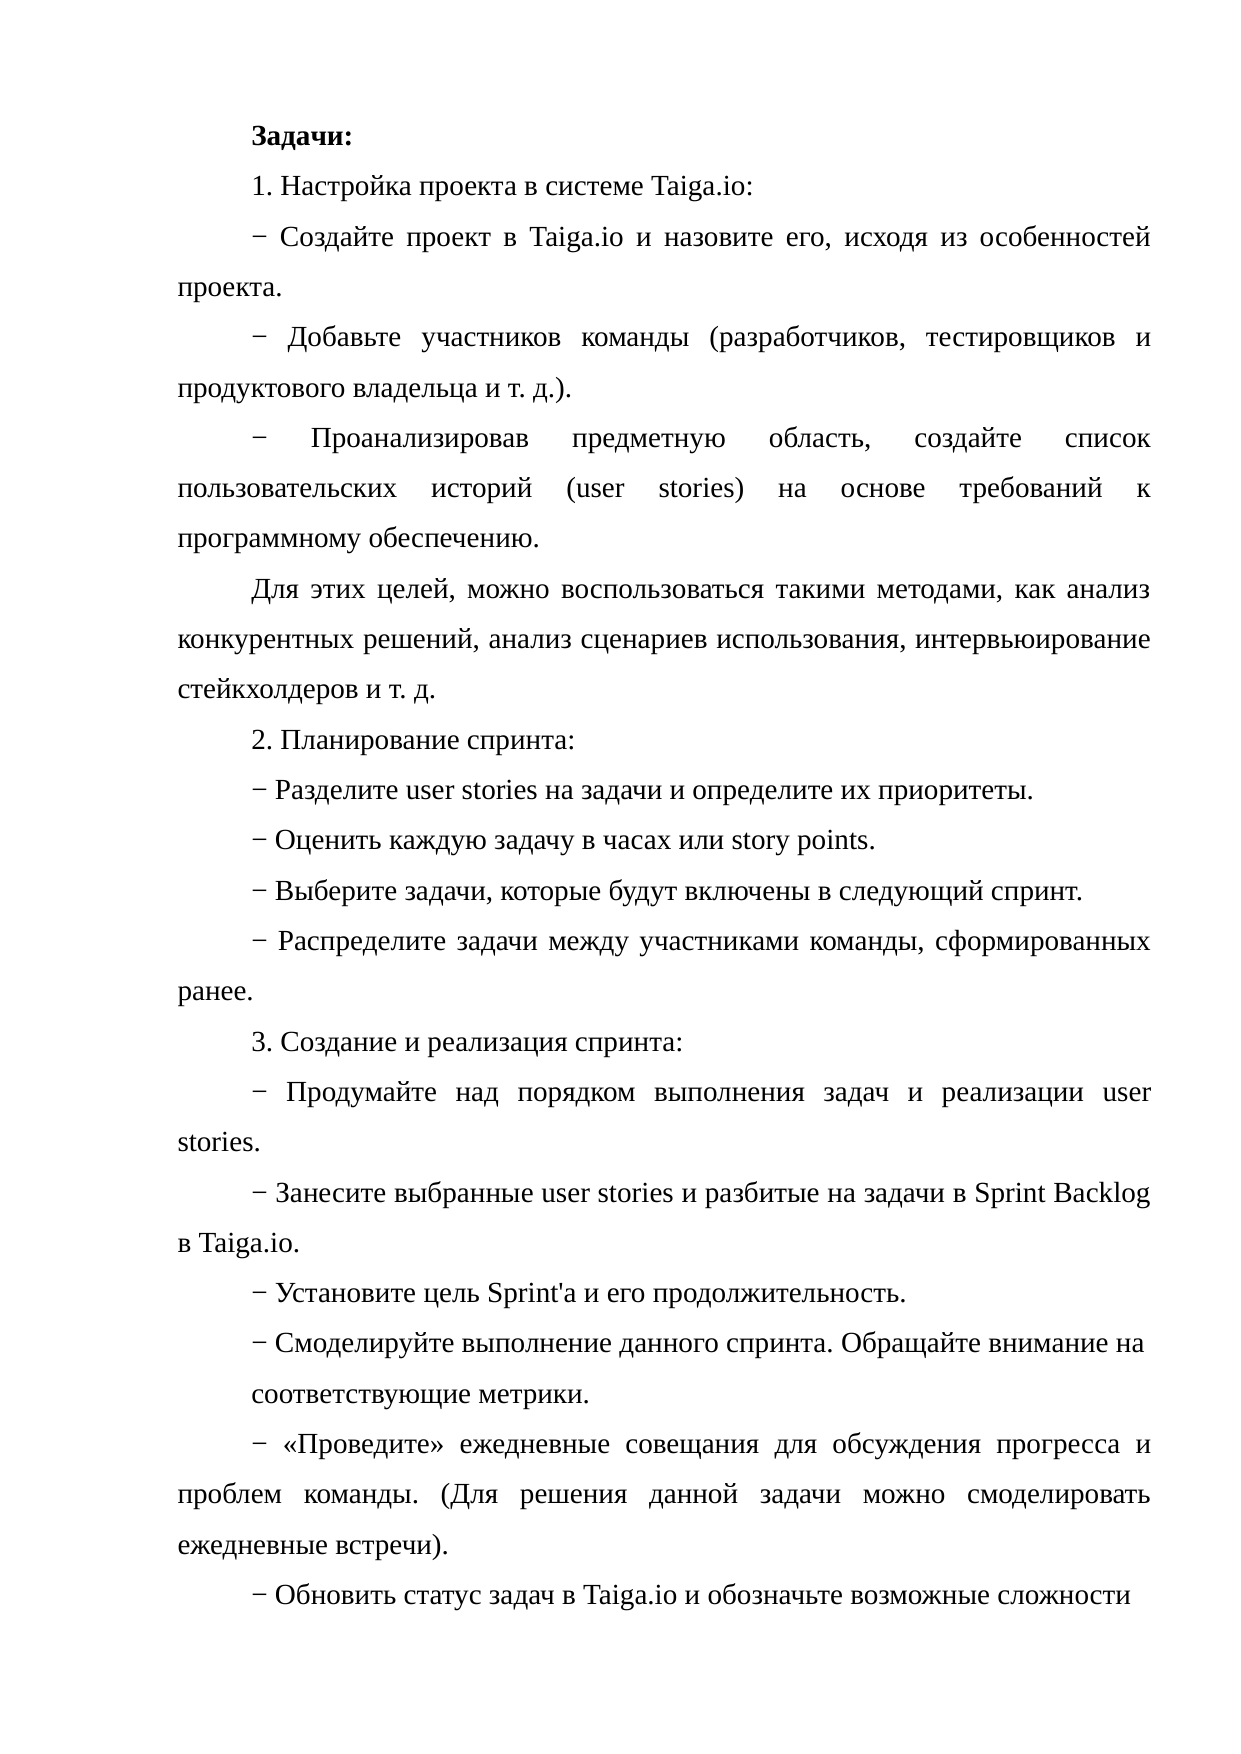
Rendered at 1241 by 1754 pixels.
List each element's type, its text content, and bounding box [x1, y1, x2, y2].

text − Установите цель Sprint'а и его продолжительность. [177, 1275, 1152, 1309]
text 2. Планирование спринта: [177, 722, 1152, 755]
text − Продумайте над порядком выполнения задач и реализации user stories. [177, 1074, 1152, 1158]
text − Создайте проект в Taiga.io и назовите его, исходя из особенностей проекта. [177, 219, 1152, 303]
text − Оценить каждую задачу в часах или story points. [177, 822, 1152, 856]
text 3. Создание и реализация спринта: [177, 1024, 1152, 1057]
text − Занесите выбранные user stories и разбитые на задачи в Sprint Backlog в Taiga.io. [177, 1175, 1152, 1258]
text − Обновить статус задач в Taiga.io и обозначьте возможные сложности [177, 1577, 1152, 1611]
text − Выберите задачи, которые будут включены в следующий спринт. [177, 873, 1152, 906]
text соответствующие метрики. [177, 1376, 1152, 1409]
text − Смоделируйте выполнение данного спринта. Обращайте внимание на [177, 1326, 1152, 1359]
text 1. Настройка проекта в системе Taiga.io: [177, 168, 1152, 202]
text Задачи: [177, 118, 1152, 152]
text − Проанализировав предметную область, создайте список пользовательских историй (user stories) на основе требований к программному обеспечению. [177, 420, 1152, 554]
text Для этих целей, можно воспользоваться такими методами, как анализ конкурентных решений, анализ сценариев использования, интервьюирование стейкхолдеров и т. д. [177, 571, 1152, 705]
text − Добавьте участников команды (разработчиков, тестировщиков и продуктового владельца и т. д.). [177, 319, 1152, 403]
text − «Проведите» ежедневные совещания для обсуждения прогресса и проблем команды. (Для решения данной задачи можно смоделировать ежедневные встречи). [177, 1426, 1152, 1560]
text − Распределите задачи между участниками команды, сформированных ранее. [177, 923, 1152, 1007]
text − Разделите user stories на задачи и определите их приоритеты. [177, 772, 1152, 806]
